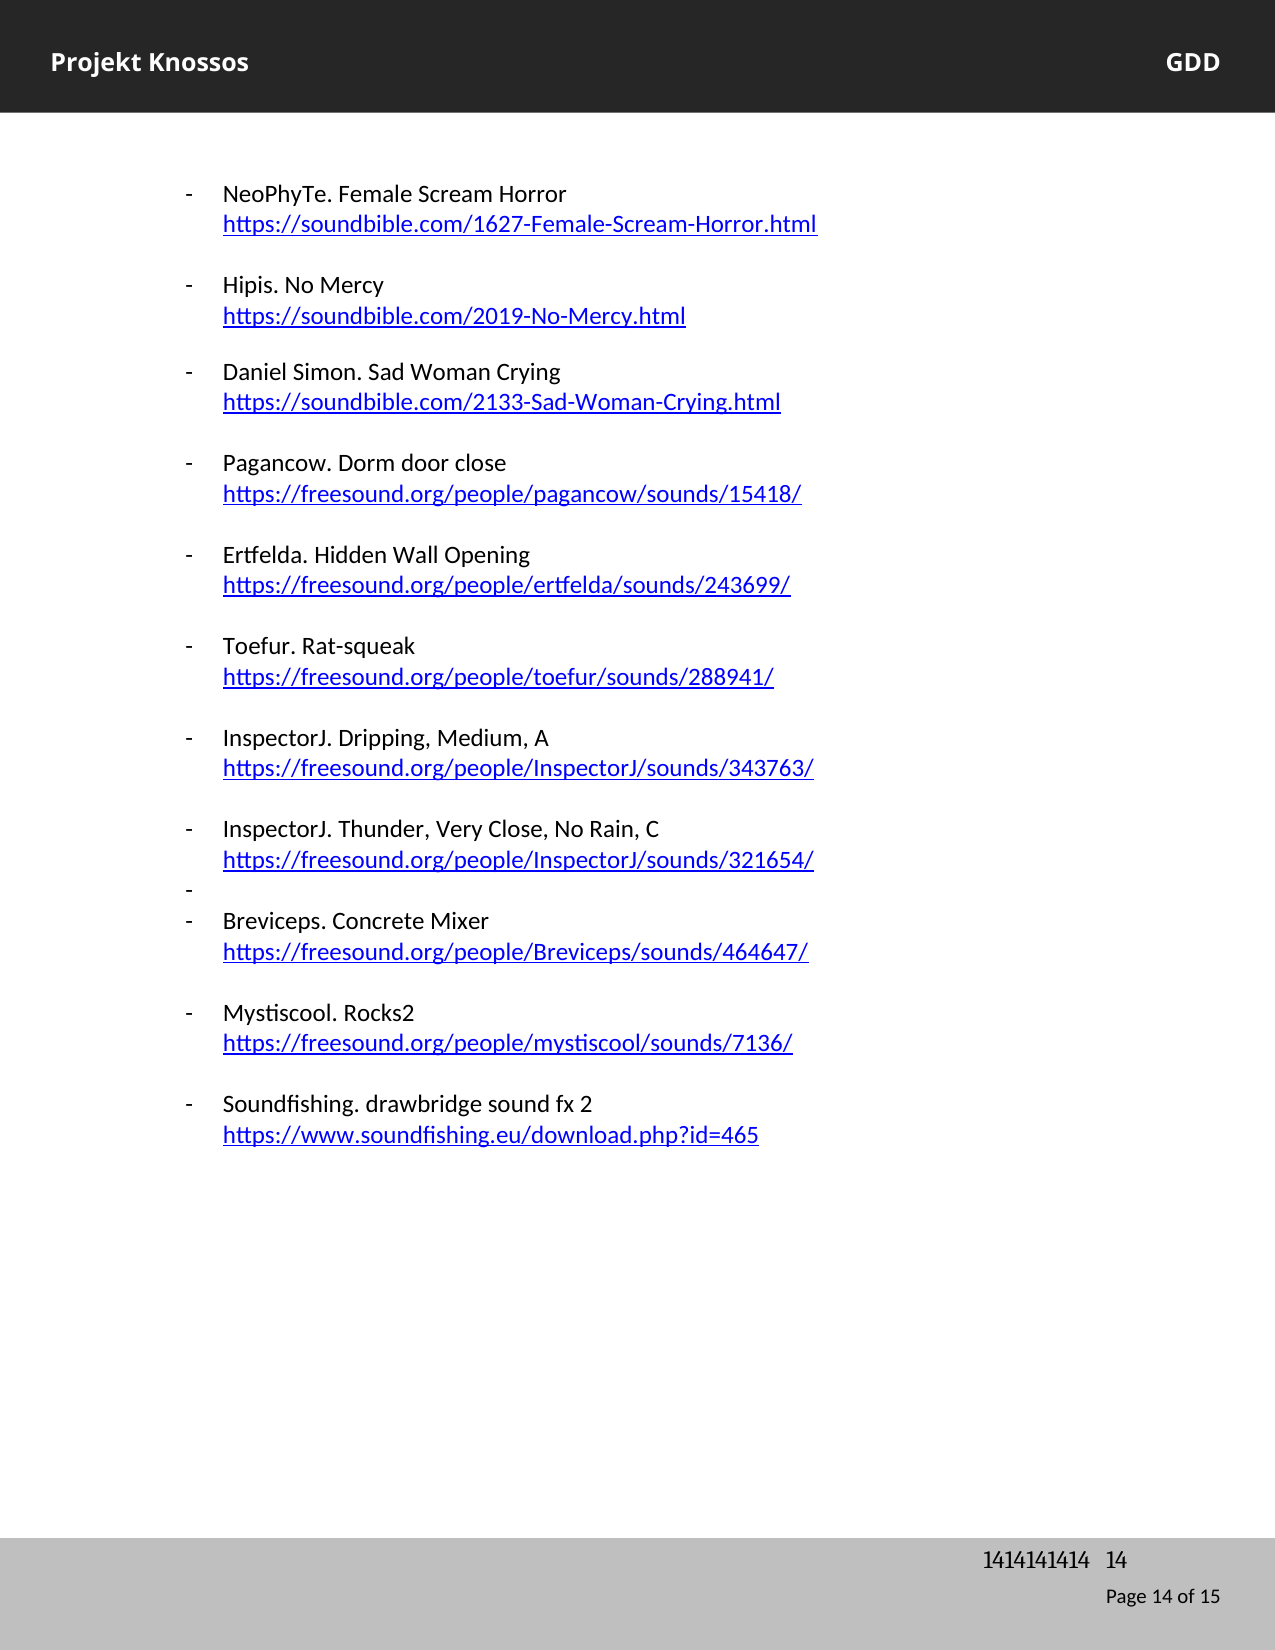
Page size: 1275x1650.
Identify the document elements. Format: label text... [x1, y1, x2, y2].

list Ertfelda. Hidden Wall Opening [185, 539, 1127, 569]
list https://freesound.org/people/mystiscool/sounds/7136/ [223, 1027, 1127, 1058]
list https://soundbible.com/2133-Sad-Woman-Crying.html [223, 386, 1127, 417]
list Mystiscool. Rocks2 [185, 997, 1127, 1027]
list Toefur. Rat-squeak [185, 630, 1127, 661]
list https://freesound.org/people/toefur/sounds/288941/ [223, 661, 1127, 691]
list InspectorJ. Thunder, Very Close, No Rain, C https://freesound.org/people/InspectorJ/sounds/321654/ [185, 813, 1127, 874]
list Daniel Simon. Sad Woman Crying [185, 356, 1127, 386]
list https://soundbible.com/1627-Female-Scream-Horror.html [223, 209, 1127, 239]
list Pagancow. Dorm door close [185, 447, 1127, 478]
list Hipis. No Mercy [185, 270, 1127, 300]
list https://freesound.org/people/InspectorJ/sounds/343763/ [223, 752, 1127, 783]
list https://freesound.org/people/Breviceps/sounds/464647/ [223, 936, 1127, 966]
list https://www.soundfishing.eu/download.php?id=465 [223, 1119, 1127, 1149]
text https://soundbible.com/2019-No-Mercy.html [185, 300, 1127, 331]
list InspectorJ. Dripping, Medium, A [185, 722, 1127, 752]
list Breviceps. Concrete Mixer [185, 905, 1127, 936]
list https://freesound.org/people/ertfelda/sounds/243699/ [223, 569, 1127, 600]
list Soundfishing. drawbridge sound fx 2 [185, 1088, 1127, 1119]
list NeoPhyTe. Female Scream Horror [185, 178, 1127, 209]
list https://freesound.org/people/pagancow/sounds/15418/ [223, 478, 1127, 508]
